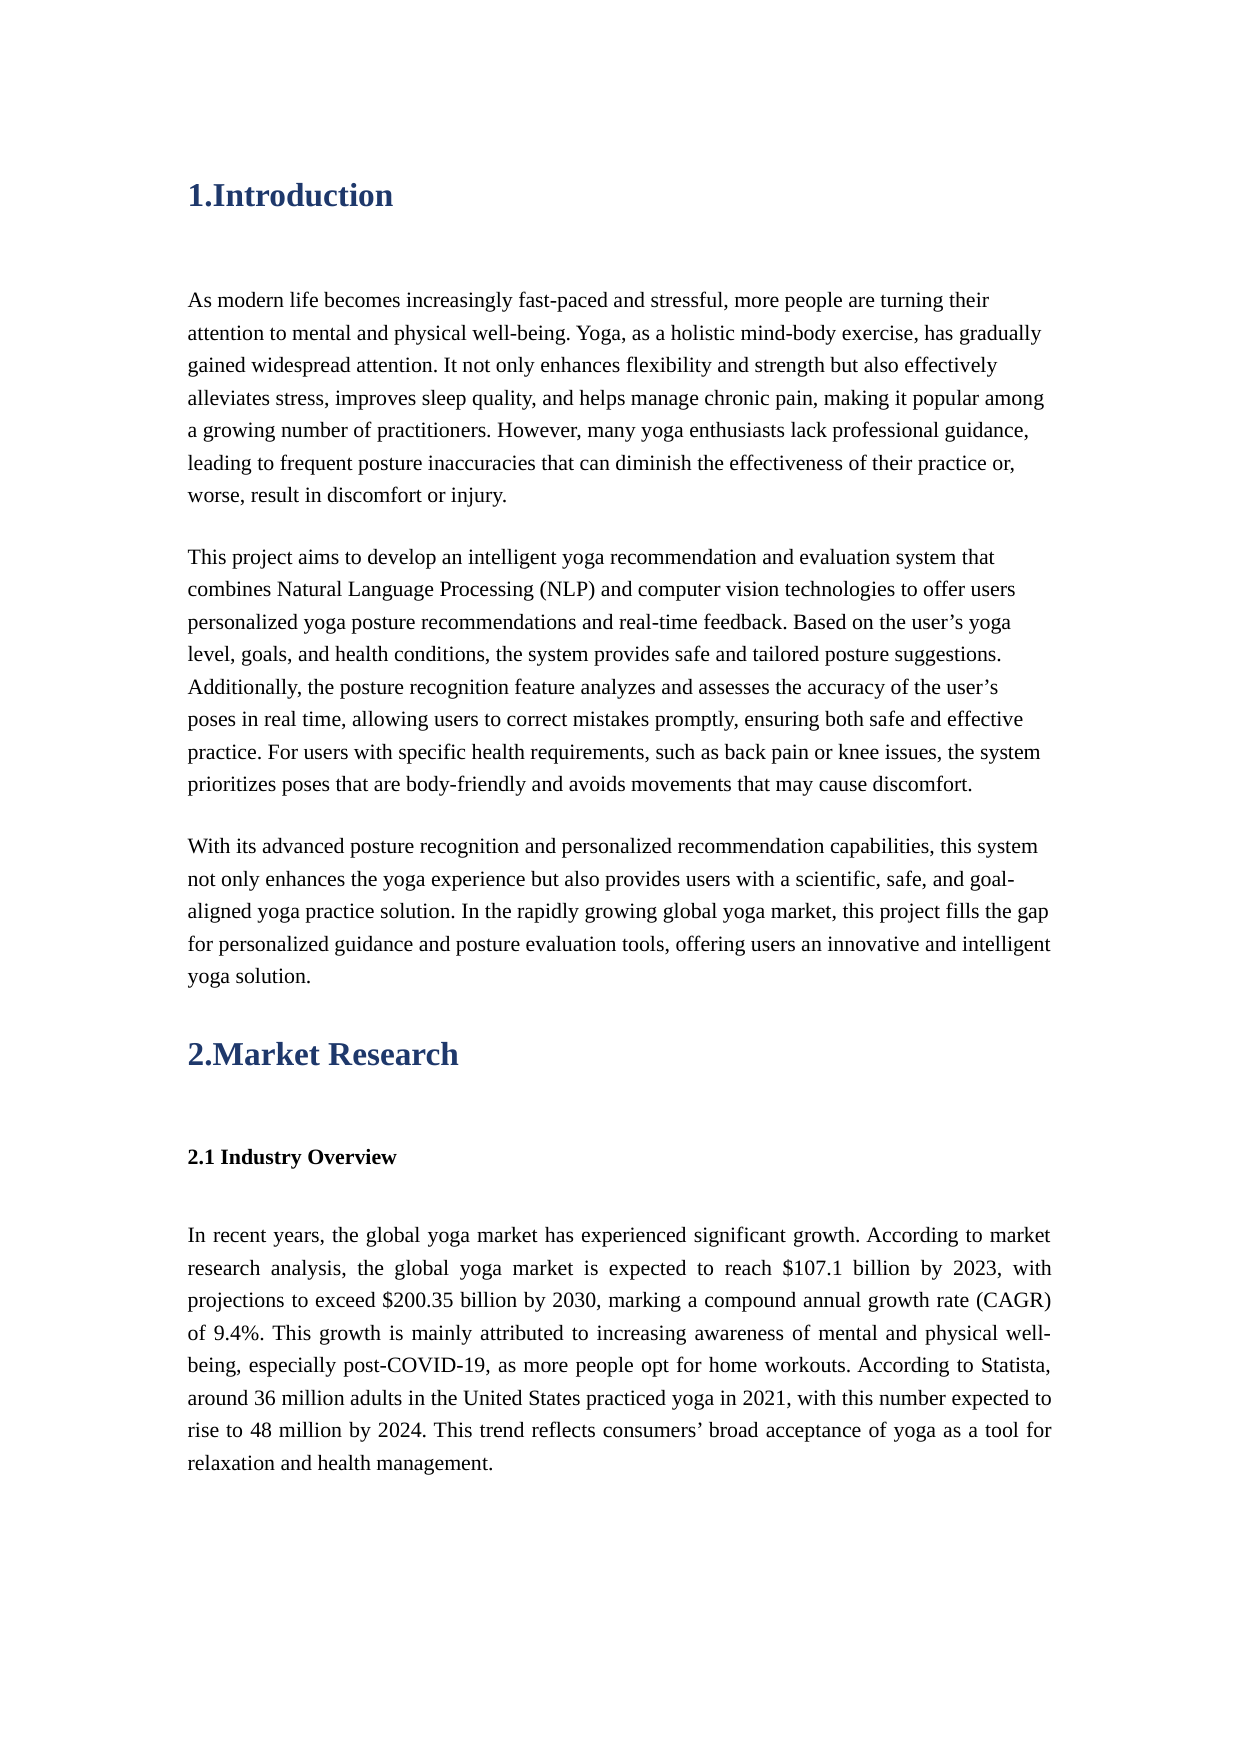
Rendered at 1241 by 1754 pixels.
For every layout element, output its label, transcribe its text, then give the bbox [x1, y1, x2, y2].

text With its advanced posture recognition and personalized recommendation capabilities, this system not only enhances the yoga experience but also provides users with a scientific, safe, and goal-aligned yoga practice solution. In the rapidly growing global yoga market, this project fills the gap for personalized guidance and posture evaluation tools, offering users an innovative and intelligent yoga solution. [187, 829, 1053, 992]
subtitle 1.Introduction [187, 162, 1053, 227]
subtitle 2.1 Industry Overview [187, 1141, 1053, 1173]
subtitle 2.Market Research [187, 1021, 1053, 1086]
text This project aims to develop an intelligent yoga recommendation and evaluation system that combines Natural Language Processing (NLP) and computer vision technologies to offer users personalized yoga posture recommendations and real-time feedback. Based on the user’s yoga level, goals, and health conditions, the system provides safe and tailored posture suggestions. Additionally, the posture recognition feature analyzes and assesses the accuracy of the user’s poses in real time, allowing users to correct mistakes promptly, ensuring both safe and effective practice. For users with specific health requirements, such as back pain or knee issues, the system prioritizes poses that are body-friendly and avoids movements that may cause discomfort. [187, 540, 1053, 800]
text In recent years, the global yoga market has experienced significant growth. According to market research analysis, the global yoga market is expected to reach $107.1 billion by 2023, with projections to exceed $200.35 billion by 2030, marking a compound annual growth rate (CAGR) of 9.4%. This growth is mainly attributed to increasing awareness of mental and physical well-being, especially post-COVID-19, as more people opt for home workouts. According to Statista, around 36 million adults in the United States practiced yoga in 2021, with this number expected to rise to 48 million by 2024. This trend reflects consumers’ broad acceptance of yoga as a tool for relaxation and health management. [187, 1219, 1053, 1479]
text As modern life becomes increasingly fast-paced and stressful, more people are turning their attention to mental and physical well-being. Yoga, as a holistic mind-body exercise, has gradually gained widespread attention. It not only enhances flexibility and strength but also effectively alleviates stress, improves sleep quality, and helps manage chronic pain, making it popular among a growing number of practitioners. However, many yoga enthusiasts lack professional guidance, leading to frequent posture inaccuracies that can diminish the effectiveness of their practice or, worse, result in discomfort or injury. [187, 284, 1053, 511]
